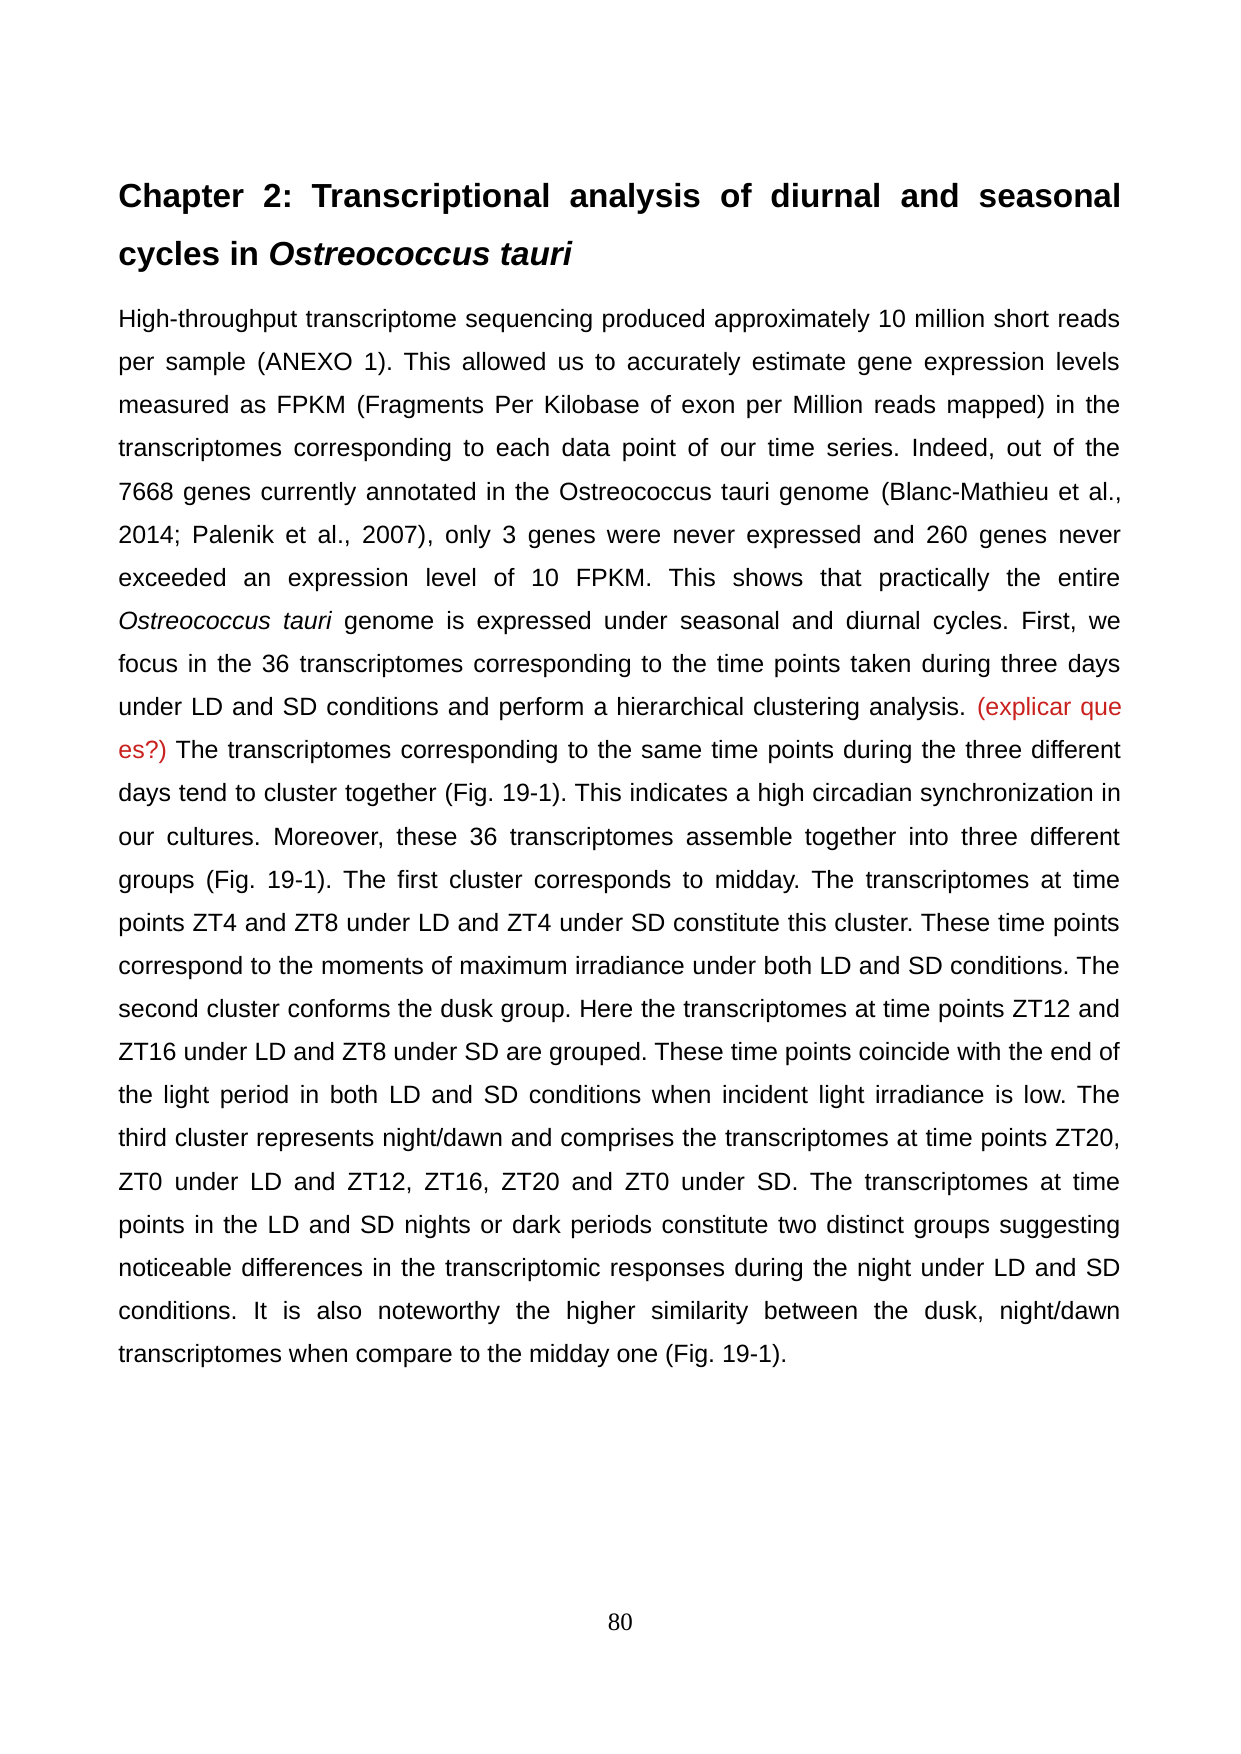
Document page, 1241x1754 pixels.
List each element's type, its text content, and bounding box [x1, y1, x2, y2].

subtitle Chapter 2: Transcriptional analysis of diurnal and seasonal cycles in Ostreococcus tauri [118, 176, 1122, 272]
text High-throughput transcriptome sequencing produced approximately 10 million short reads per sample (ANEXO 1). This allowed us to accurately estimate gene expression levels measured as FPKM (Fragments Per Kilobase of exon per Million reads mapped) in the transcriptomes corresponding to each data point of our time series. Indeed, out of the 7668 genes currently annotated in the Ostreococcus tauri genome (Blanc-Mathieu et al., 2014; Palenik et al., 2007)⁠, only 3 genes were never expressed and 260 genes never exceeded an expression level of 10 FPKM. This shows that practically the entire Ostreococcus tauri genome is expressed under seasonal and diurnal cycles. First, we focus in the 36 transcriptomes corresponding to the time points taken during three days under LD and SD conditions and perform a hierarchical clustering analysis. (explicar que es?) The transcriptomes corresponding to the same time points during the three different days tend to cluster together (Fig. 19-1). This indicates a high circadian synchronization in our cultures. Moreover, these 36 transcriptomes assemble together into three different groups (Fig. 19-1). The first cluster corresponds to midday. The transcriptomes at time points ZT4 and ZT8 under LD and ZT4 under SD constitute this cluster. These time points correspond to the moments of maximum irradiance under both LD and SD conditions. The second cluster conforms the dusk group. Here the transcriptomes at time points ZT12 and ZT16 under LD and ZT8 under SD are grouped. These time points coincide with the end of the light period in both LD and SD conditions when incident light irradiance is low. The third cluster represents night/dawn and comprises the transcriptomes at time points ZT20, ZT0 under LD and ZT12, ZT16, ZT20 and ZT0 under SD. The transcriptomes at time points in the LD and SD nights or dark periods constitute two distinct groups suggesting noticeable differences in the transcriptomic responses during the night under LD and SD conditions. It is also noteworthy the higher similarity between the dusk, night/dawn transcriptomes when compare to the midday one (Fig. 19-1). [118, 304, 1122, 1368]
